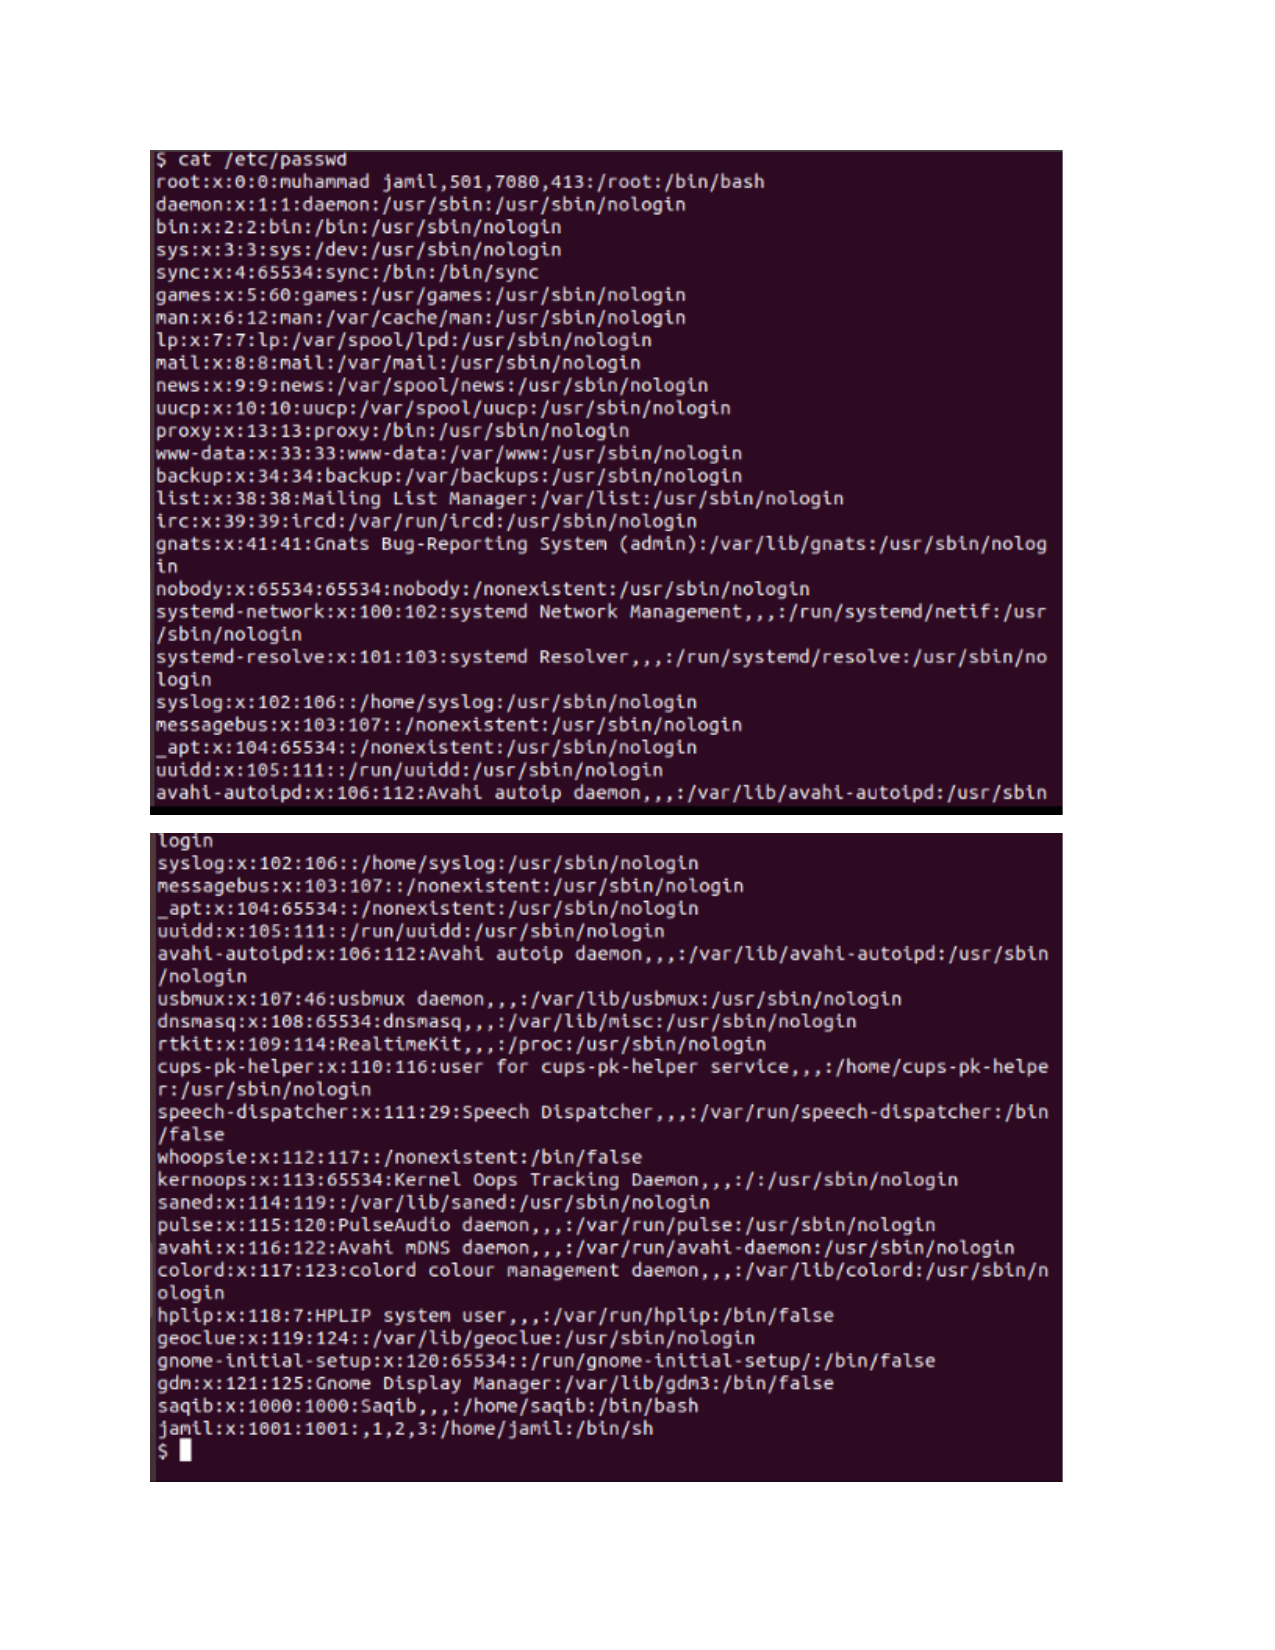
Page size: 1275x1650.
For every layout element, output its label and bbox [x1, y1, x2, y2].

picture [150, 833, 1063, 1482]
picture [150, 150, 1063, 815]
